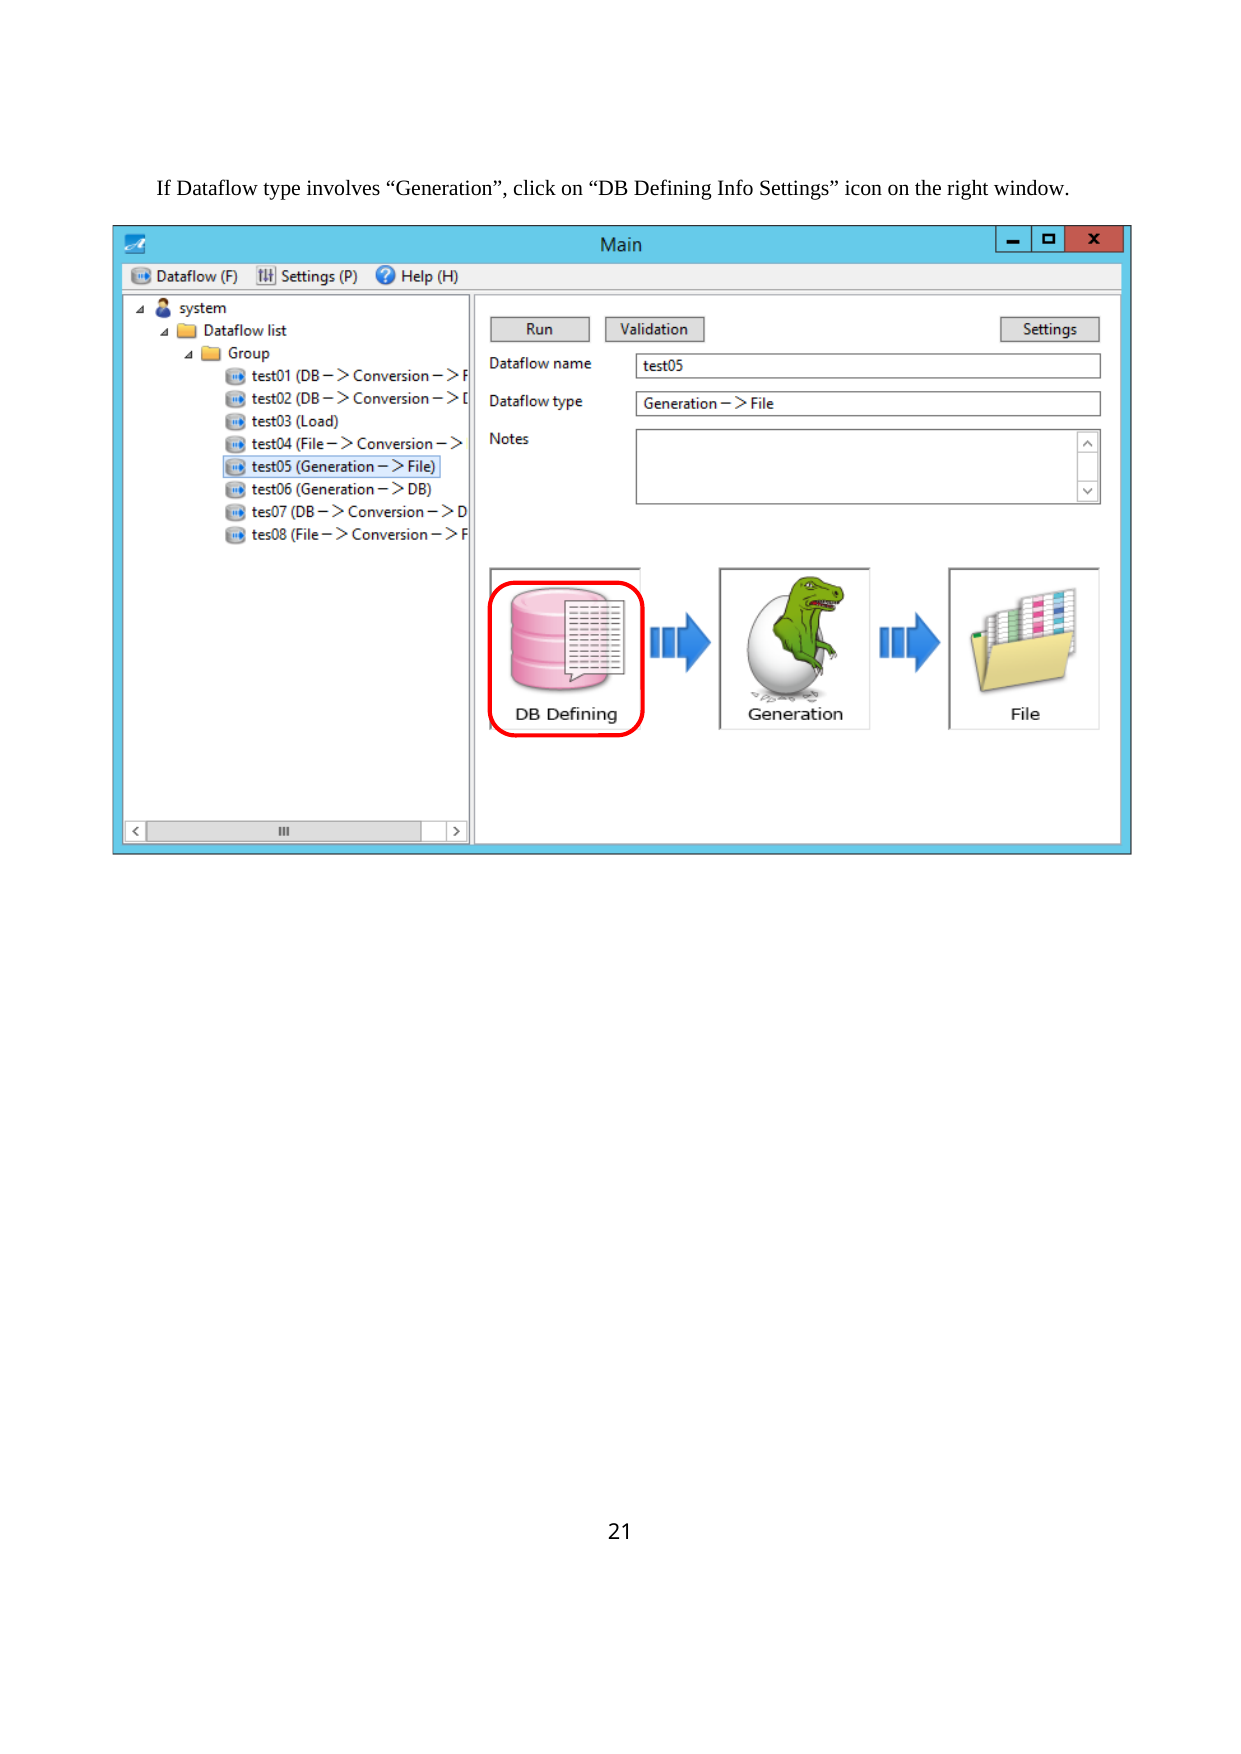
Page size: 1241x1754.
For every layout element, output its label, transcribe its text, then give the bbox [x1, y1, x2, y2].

picture [112, 225, 1133, 856]
text If Dataflow type involves “Generation”, click on “DB Defining Info Settings” icon on the right window. [156, 175, 1128, 200]
